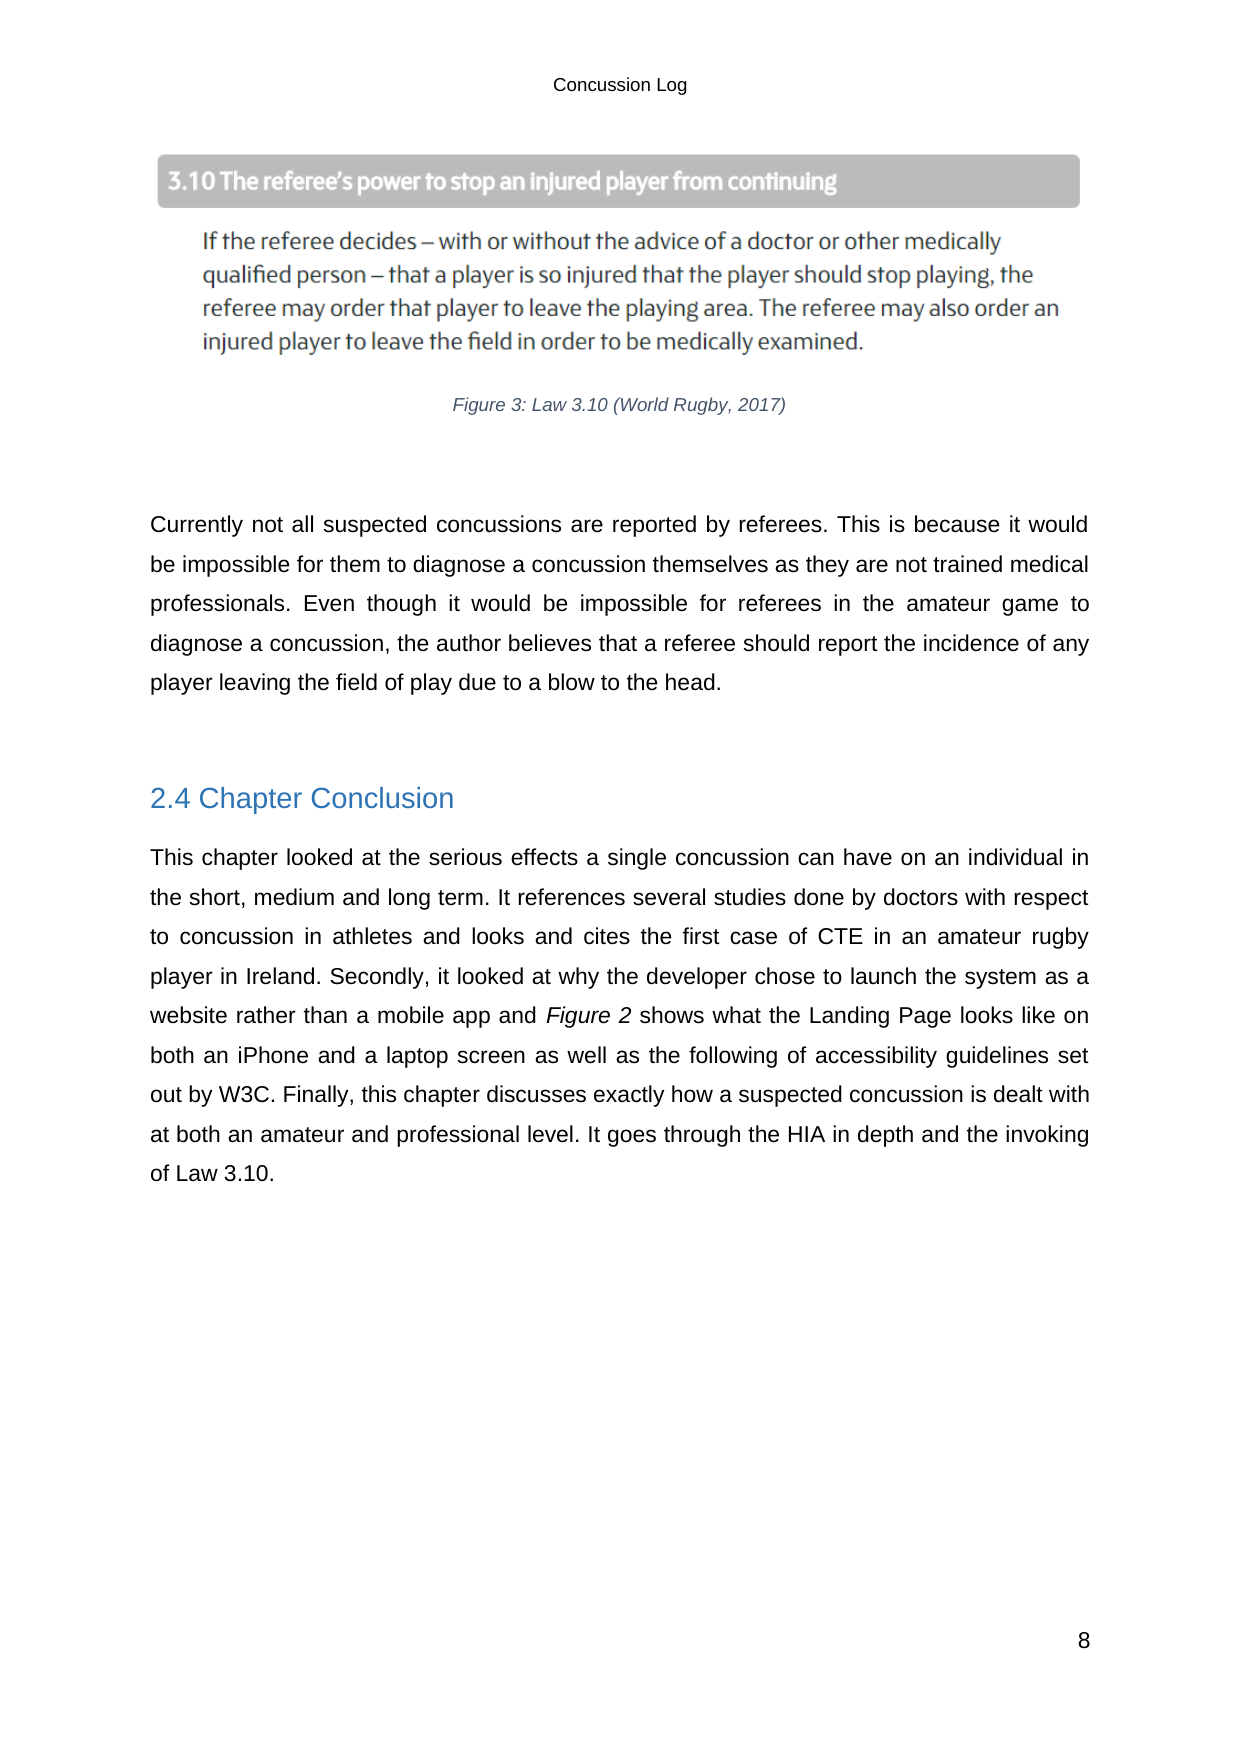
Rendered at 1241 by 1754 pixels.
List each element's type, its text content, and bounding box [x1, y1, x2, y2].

text This chapter looked at the serious effects a single concussion can have on an individual in the short, medium and long term. It references several studies done by doctors with respect to concussion in athletes and looks and cites the first case of CTE in an amateur rugby player in Ireland. Secondly, it looked at why the developer chose to launch the system as a website rather than a mobile app and Figure 2 shows what the Landing Page looks like on both an iPhone and a laptop screen as well as the following of accessibility guidelines set out by W3C. Finally, this chapter discusses exactly how a suspected concussion is dealt with at both an amateur and professional level. It goes through the HIA in depth and the invoking of Law 3.10. [150, 844, 1090, 1186]
picture [150, 150, 1091, 365]
text Currently not all suspected concussions are reported by referees. This is because it would be impossible for them to diagnose a concussion themselves as they are not trained medical professionals. Even though it would be impossible for referees in the amateur game to diagnose a concussion, the author believes that a referee should report the incidence of any player leaving the field of play due to a blow to the head. [150, 511, 1090, 696]
subtitle 2.4 Chapter Conclusion [150, 781, 1090, 815]
